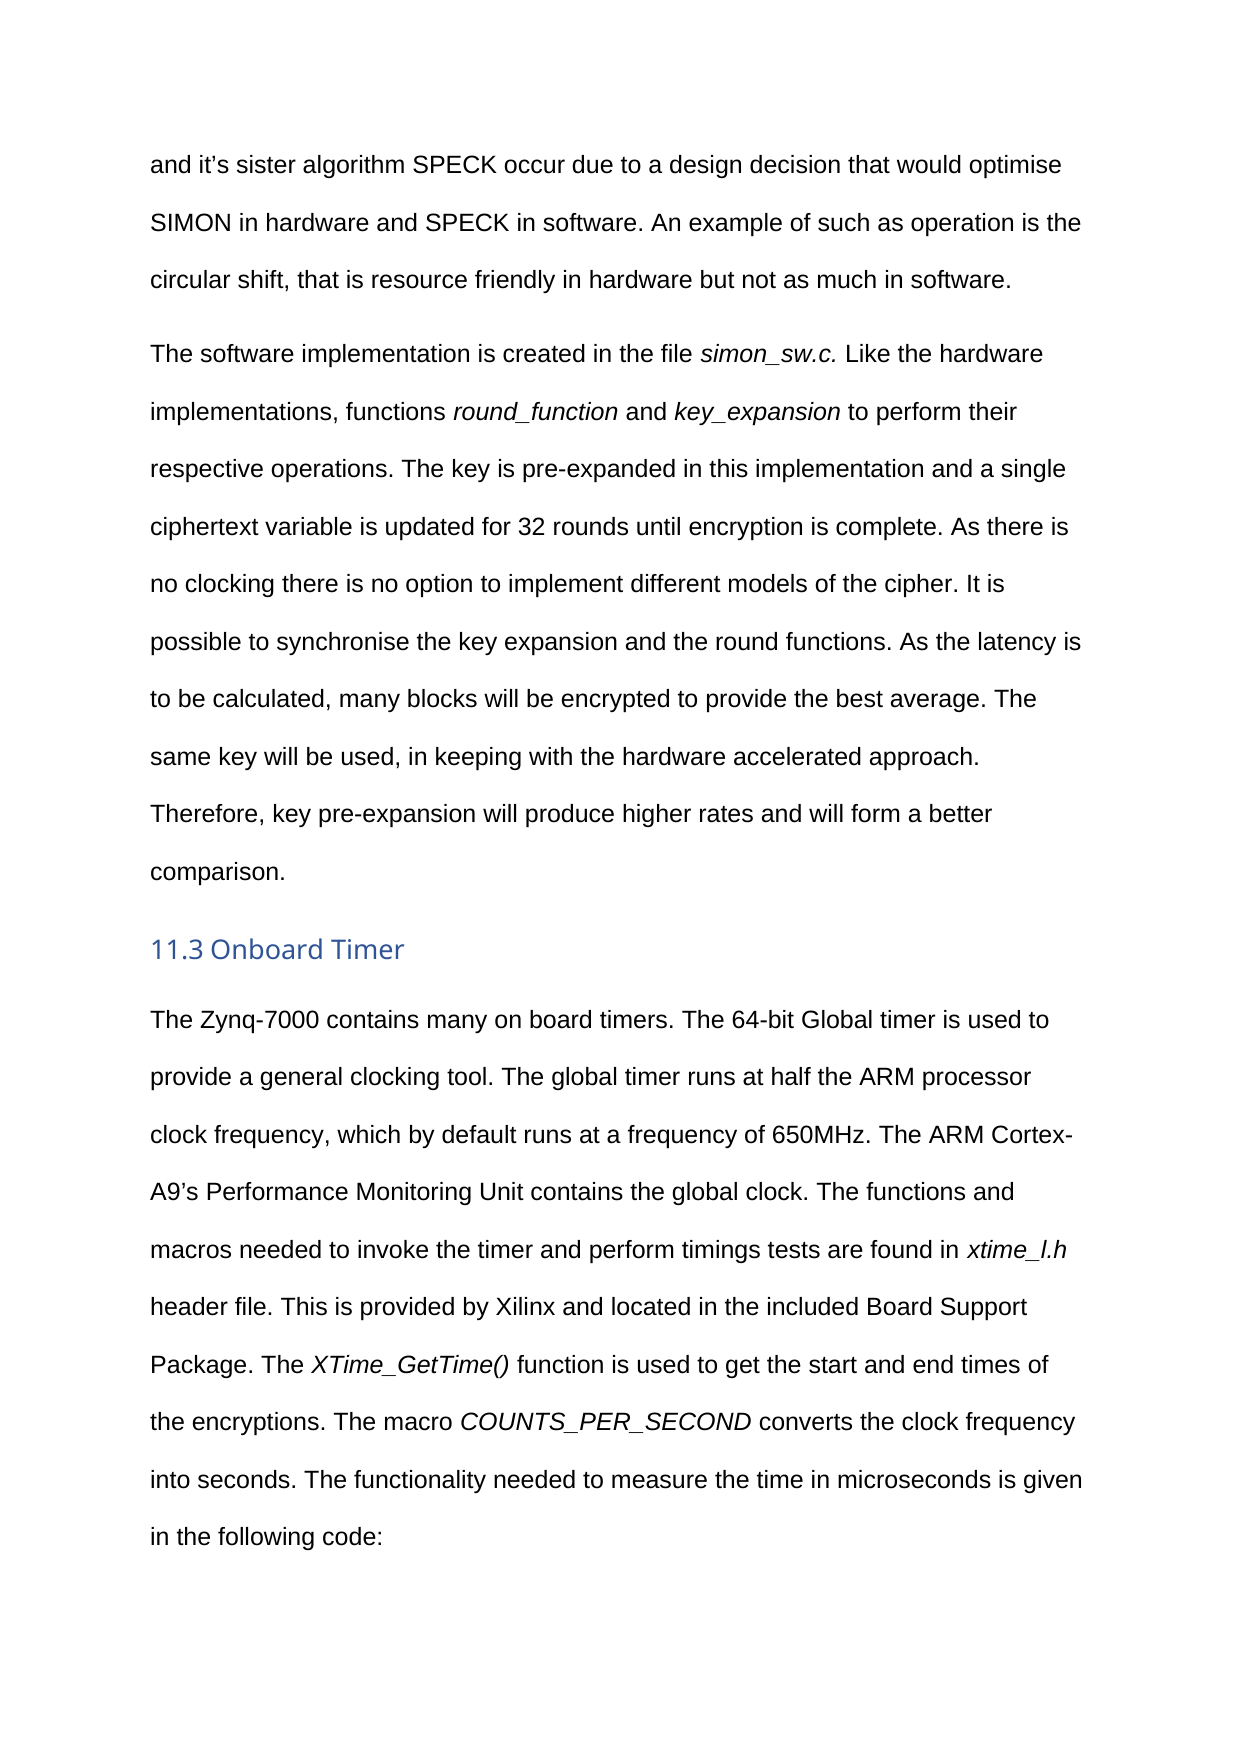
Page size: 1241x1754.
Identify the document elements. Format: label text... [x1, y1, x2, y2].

subtitle Onboard Timer [150, 931, 1090, 968]
text The Zynq-7000 contains many on board timers. The 64-bit Global timer is used to provide a general clocking tool. The global timer runs at half the ARM processor clock frequency, which by default runs at a frequency of 650MHz. The ARM Cortex-A9’s Performance Monitoring Unit contains the global clock. The functions and macros needed to invoke the timer and perform timings tests are found in xtime_l.h header file. This is provided by Xilinx and located in the included Board Support Package. The XTime_GetTime() function is used to get the start and end times of the encryptions. The macro COUNTS_PER_SECOND converts the clock frequency into seconds. The functionality needed to measure the time in microseconds is given in the following code: [150, 1004, 1090, 1551]
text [150, 150, 1090, 294]
text The software implementation is created in the file simon_sw.c. Like the hardware implementations, functions round_function and key_expansion to perform their respective operations. The key is pre-expanded in this implementation and a single ciphertext variable is updated for 32 rounds until encryption is complete. As there is no clocking there is no option to implement different models of the cipher. It is possible to synchronise the key expansion and the round functions. As the latency is to be calculated, many blocks will be encrypted to provide the best average. The same key will be used, in keeping with the hardware accelerated approach. Therefore, key pre-expansion will produce higher rates and will form a better comparison. [150, 339, 1090, 885]
